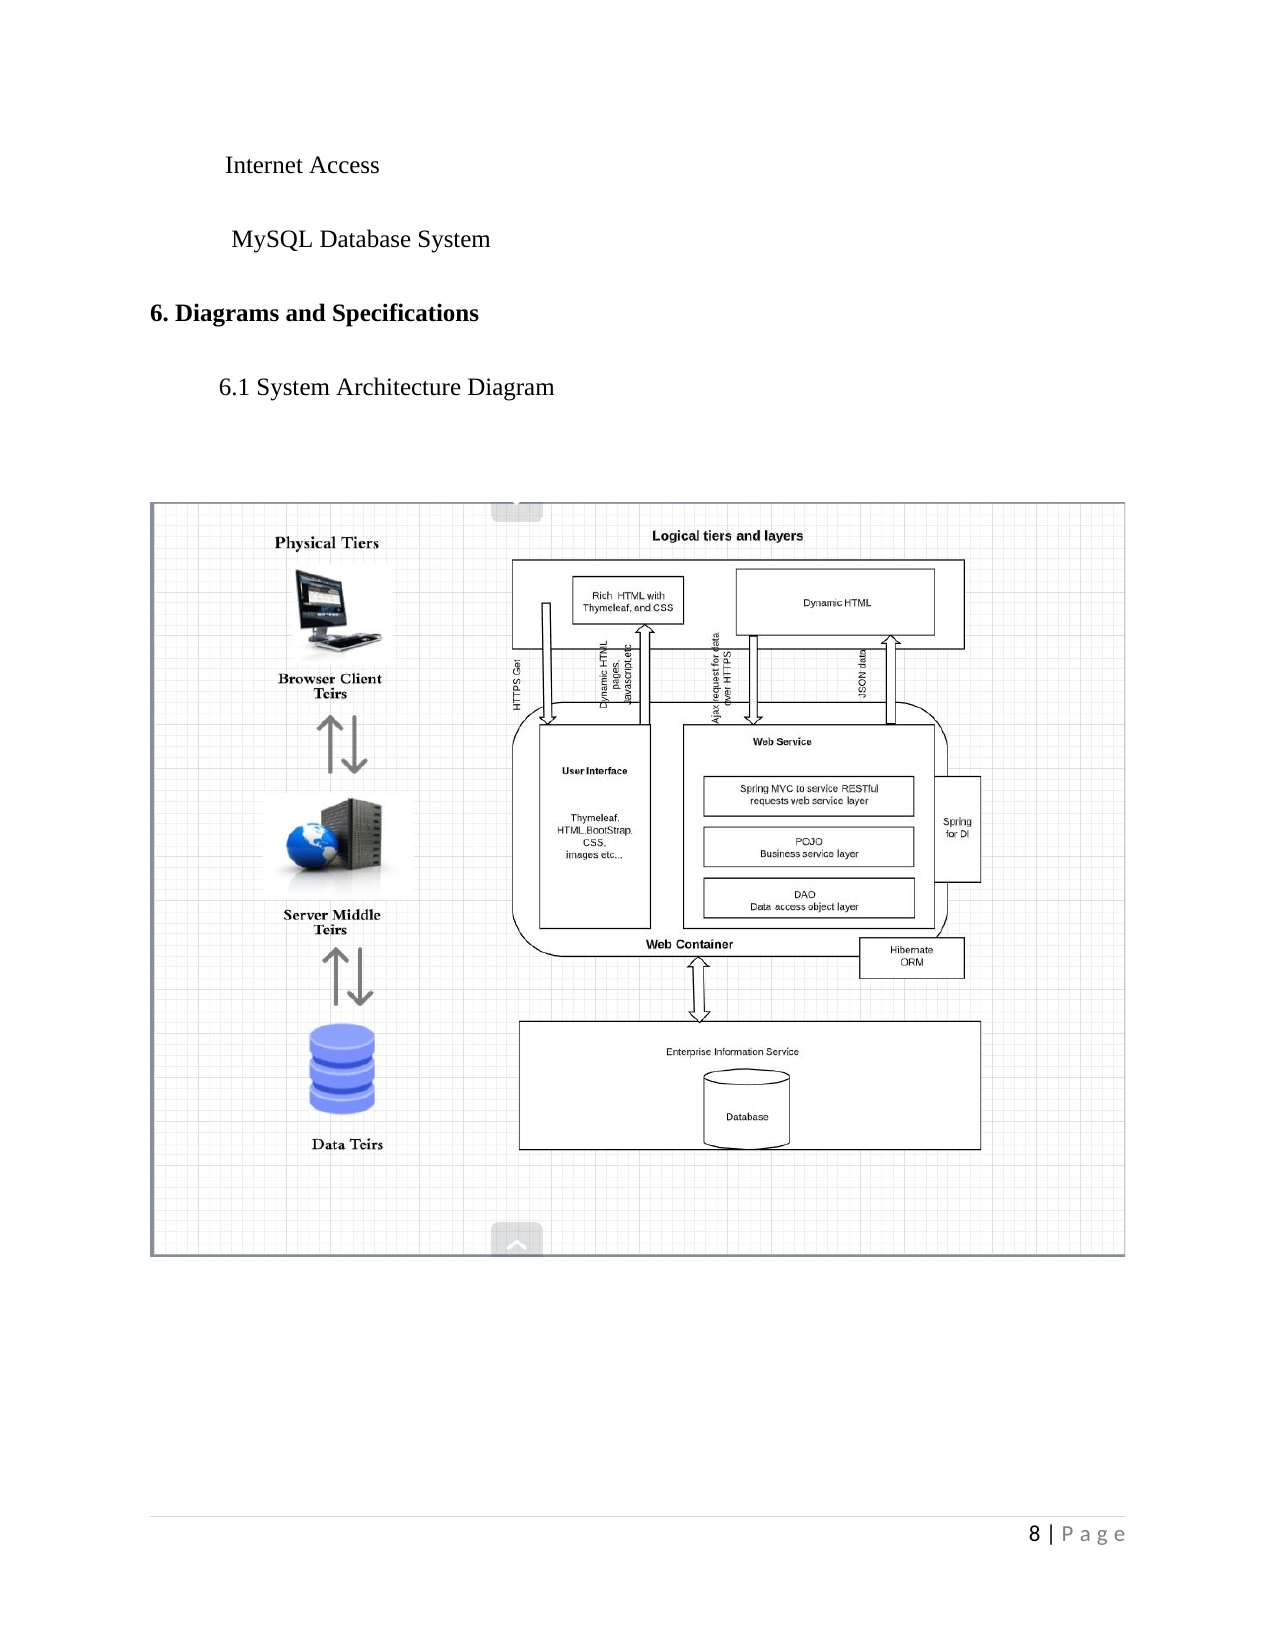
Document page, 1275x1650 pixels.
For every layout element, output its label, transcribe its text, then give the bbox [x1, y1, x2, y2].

text 6.1 System Architecture Diagram [150, 372, 1125, 401]
text 6. Diagrams and Specifications [150, 298, 1125, 327]
text Internet Access [150, 150, 1125, 179]
picture [150, 502, 1125, 1257]
text MySQL Database System [150, 224, 1125, 253]
